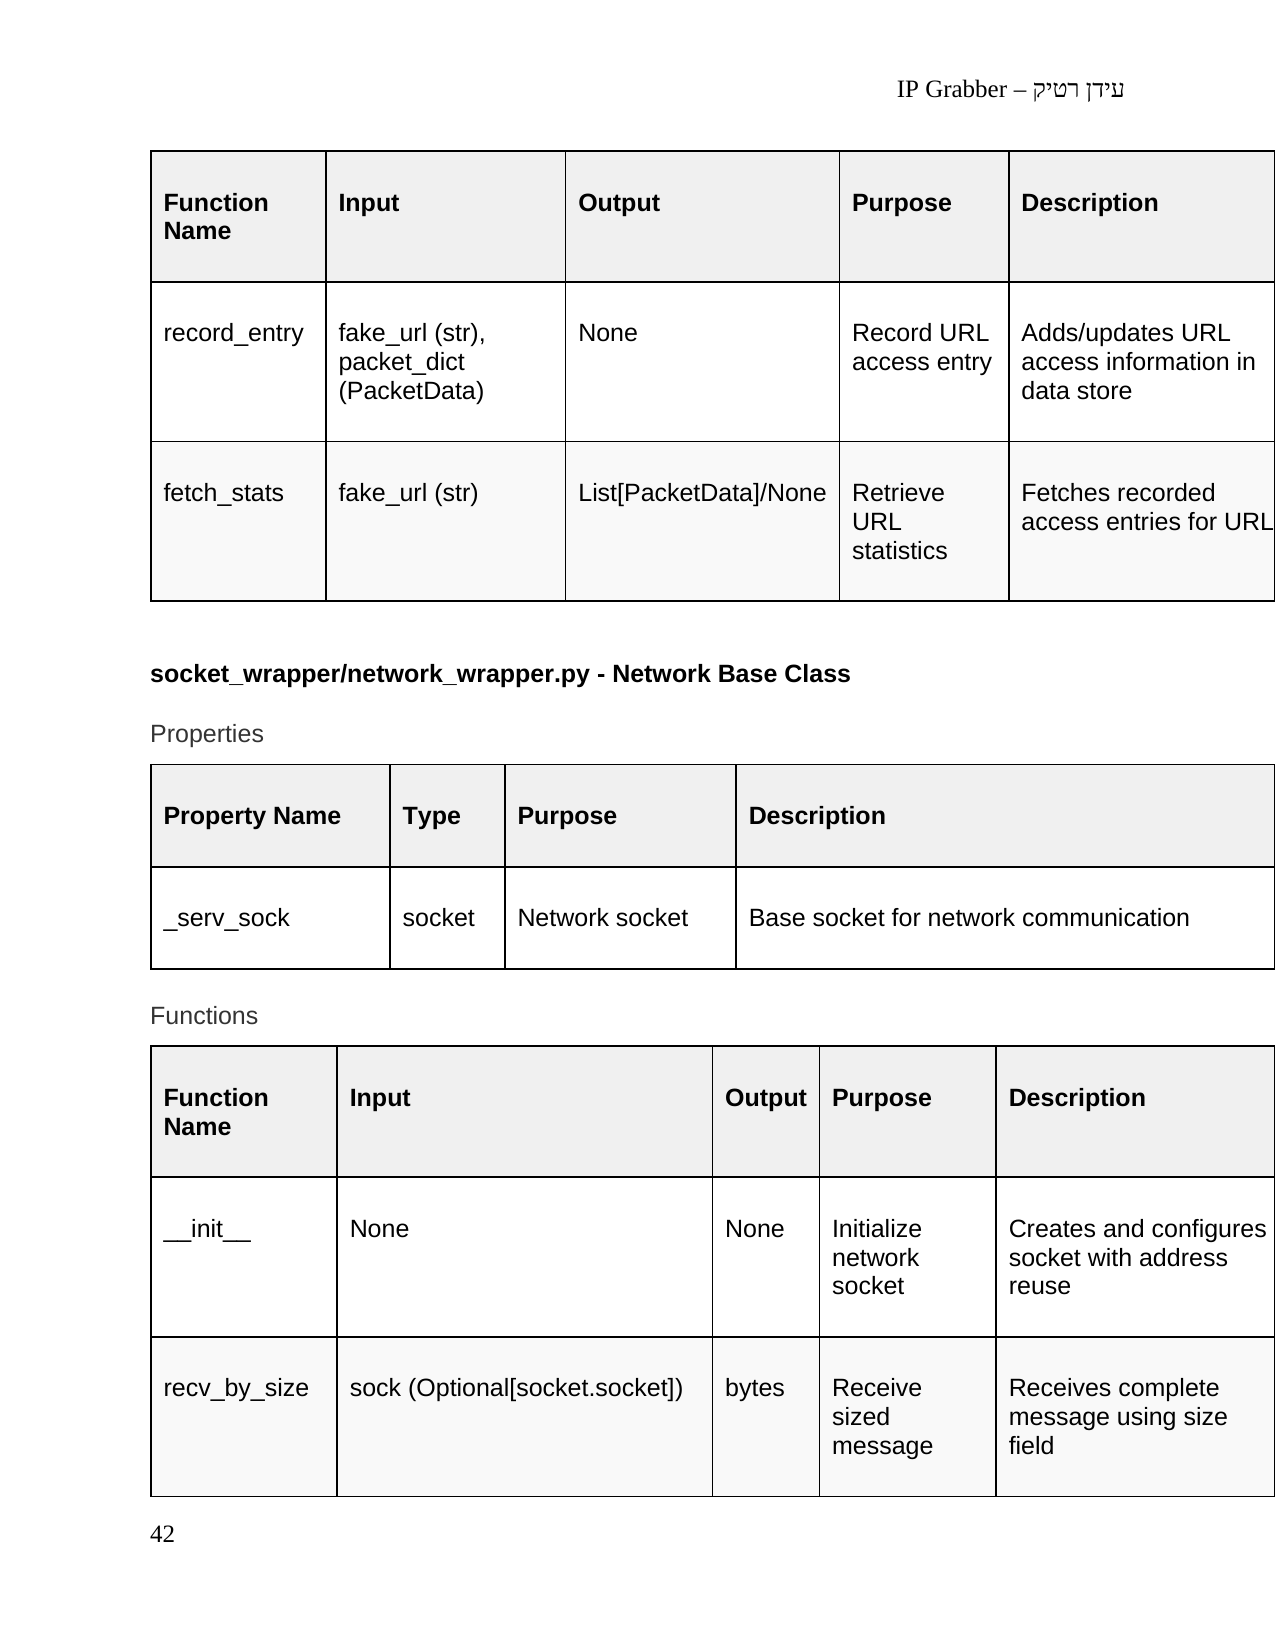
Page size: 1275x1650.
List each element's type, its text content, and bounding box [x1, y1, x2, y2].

table_cell None [338, 1178, 712, 1336]
table_cell List[PacketData]/None [566, 442, 839, 600]
table_cell recv_by_size [152, 1338, 336, 1496]
table_cell Record URL access entry [840, 283, 1008, 441]
table_cell Adds/updates URL access information in data store [1010, 283, 1274, 441]
table_cell socket [391, 868, 504, 968]
table_header Function Name [152, 1047, 336, 1176]
table_cell fake_url (str), packet_dict (PacketData) [327, 283, 565, 441]
table_cell __init__ [152, 1178, 336, 1336]
table_header Function Name [152, 152, 325, 281]
table_cell fetch_stats [152, 442, 325, 600]
table_header Input [338, 1047, 712, 1176]
table_header Output [566, 152, 839, 281]
table_cell None [566, 283, 839, 441]
table_cell Initialize network socket [820, 1178, 995, 1336]
table_header Purpose [506, 765, 735, 866]
table_header Purpose [820, 1047, 995, 1176]
table_cell None [713, 1178, 819, 1336]
table_header Input [327, 152, 565, 281]
table_cell Creates and configures socket with address reuse [997, 1178, 1274, 1336]
table_header Description [737, 765, 1274, 866]
table_header Purpose [840, 152, 1008, 281]
table_cell fake_url (str) [327, 442, 565, 600]
subtitle Functions [150, 1001, 1125, 1030]
table_header Output [713, 1047, 819, 1176]
table_cell Receives complete message using size field [997, 1338, 1274, 1496]
table_header Description [1010, 152, 1274, 281]
table_cell Receive sized message [820, 1338, 995, 1496]
table_cell bytes [713, 1338, 819, 1496]
table_cell _serv_sock [152, 868, 389, 968]
table_cell Network socket [506, 868, 735, 968]
table_cell Base socket for network communication [737, 868, 1274, 968]
table_cell Fetches recorded access entries for URL [1010, 442, 1274, 600]
text socket_wrapper/network_wrapper.py - Network Base Class [150, 659, 1125, 688]
table_header Description [997, 1047, 1274, 1176]
table_header Property Name [152, 765, 389, 866]
subtitle Properties [150, 719, 1125, 748]
table_header Type [391, 765, 504, 866]
table_cell sock (Optional[socket.socket]) [338, 1338, 712, 1496]
table_cell record_entry [152, 283, 325, 441]
table_cell Retrieve URL statistics [840, 442, 1008, 600]
